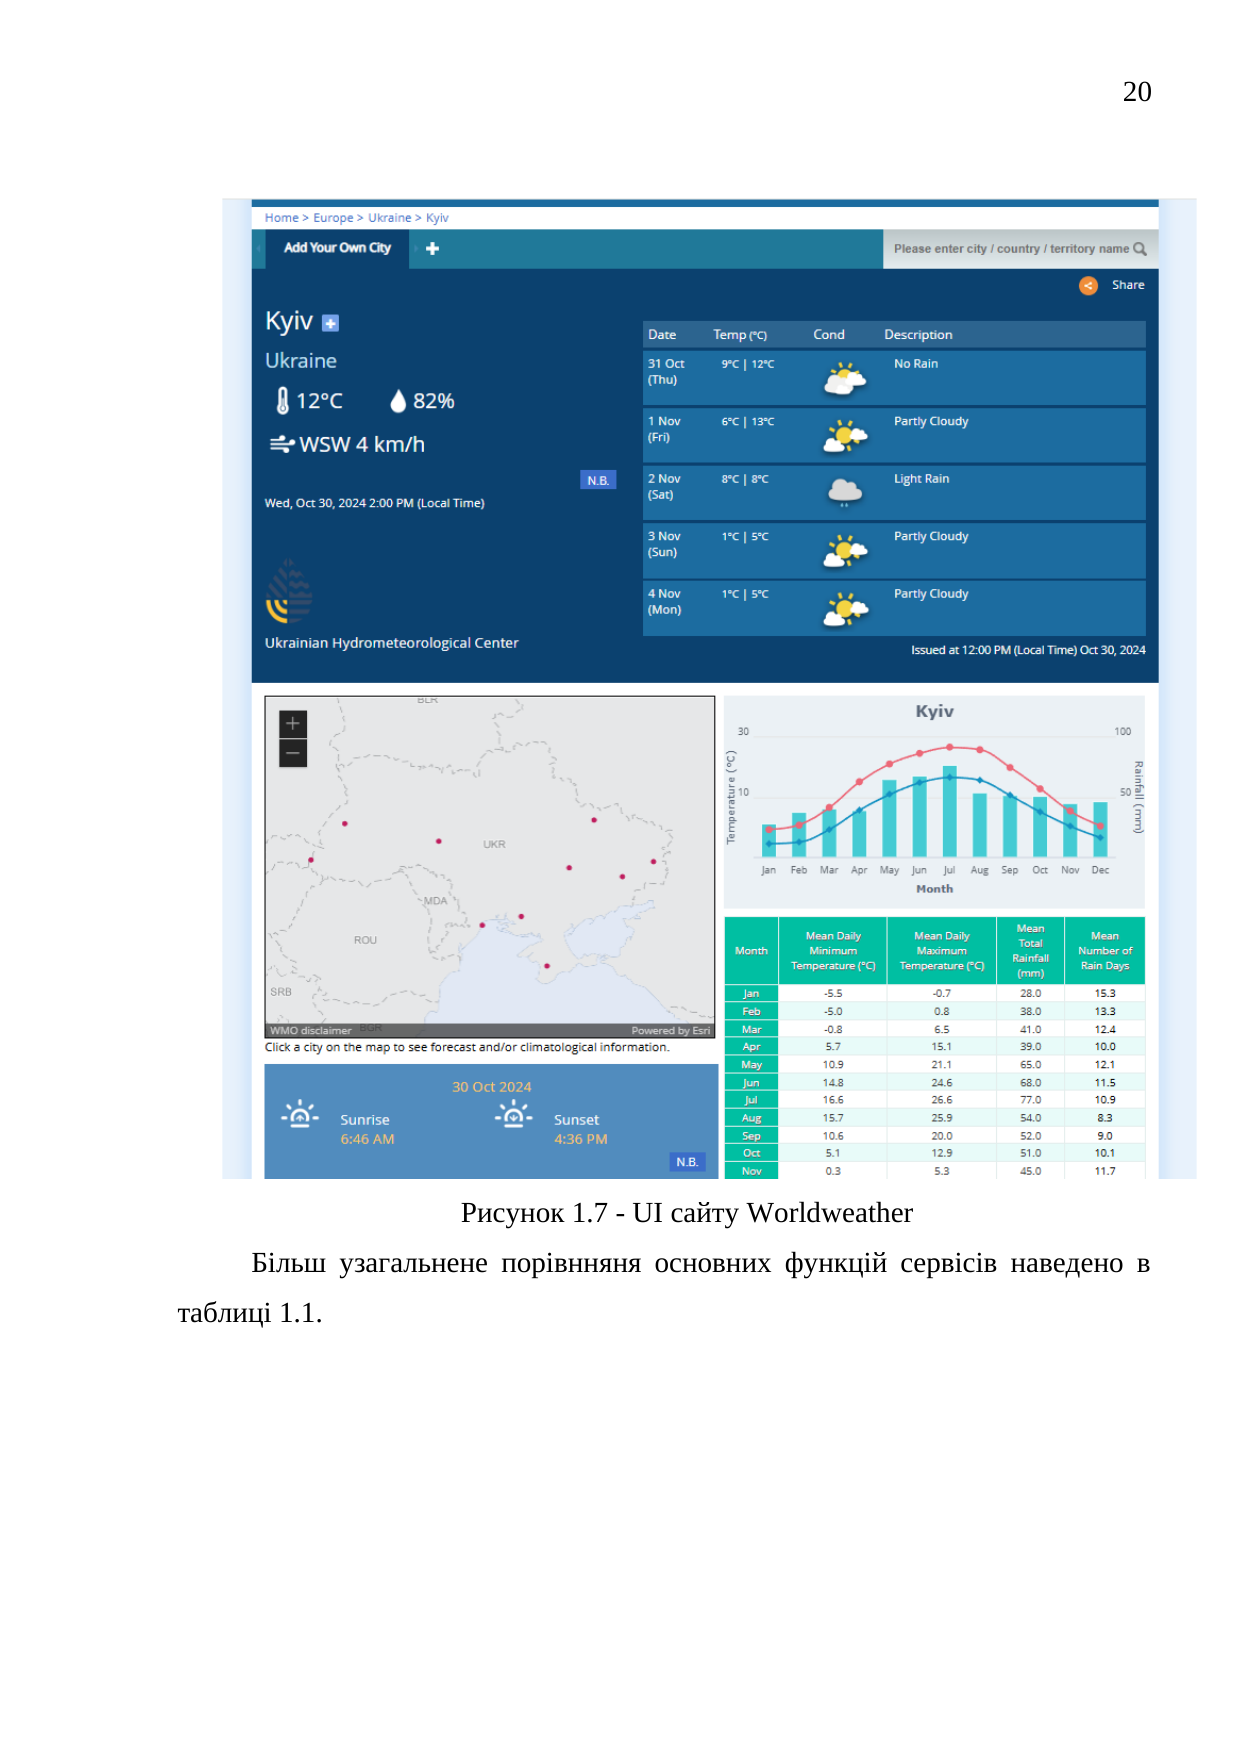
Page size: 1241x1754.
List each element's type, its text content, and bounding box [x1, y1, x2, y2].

text Рисунок 1.7 - UI сайту Worldweather [177, 1195, 1152, 1228]
picture [222, 191, 1197, 1179]
text Більш узагальнене порівнняня основних функцій сервісів наведено в таблиці 1.1. [177, 1245, 1152, 1329]
